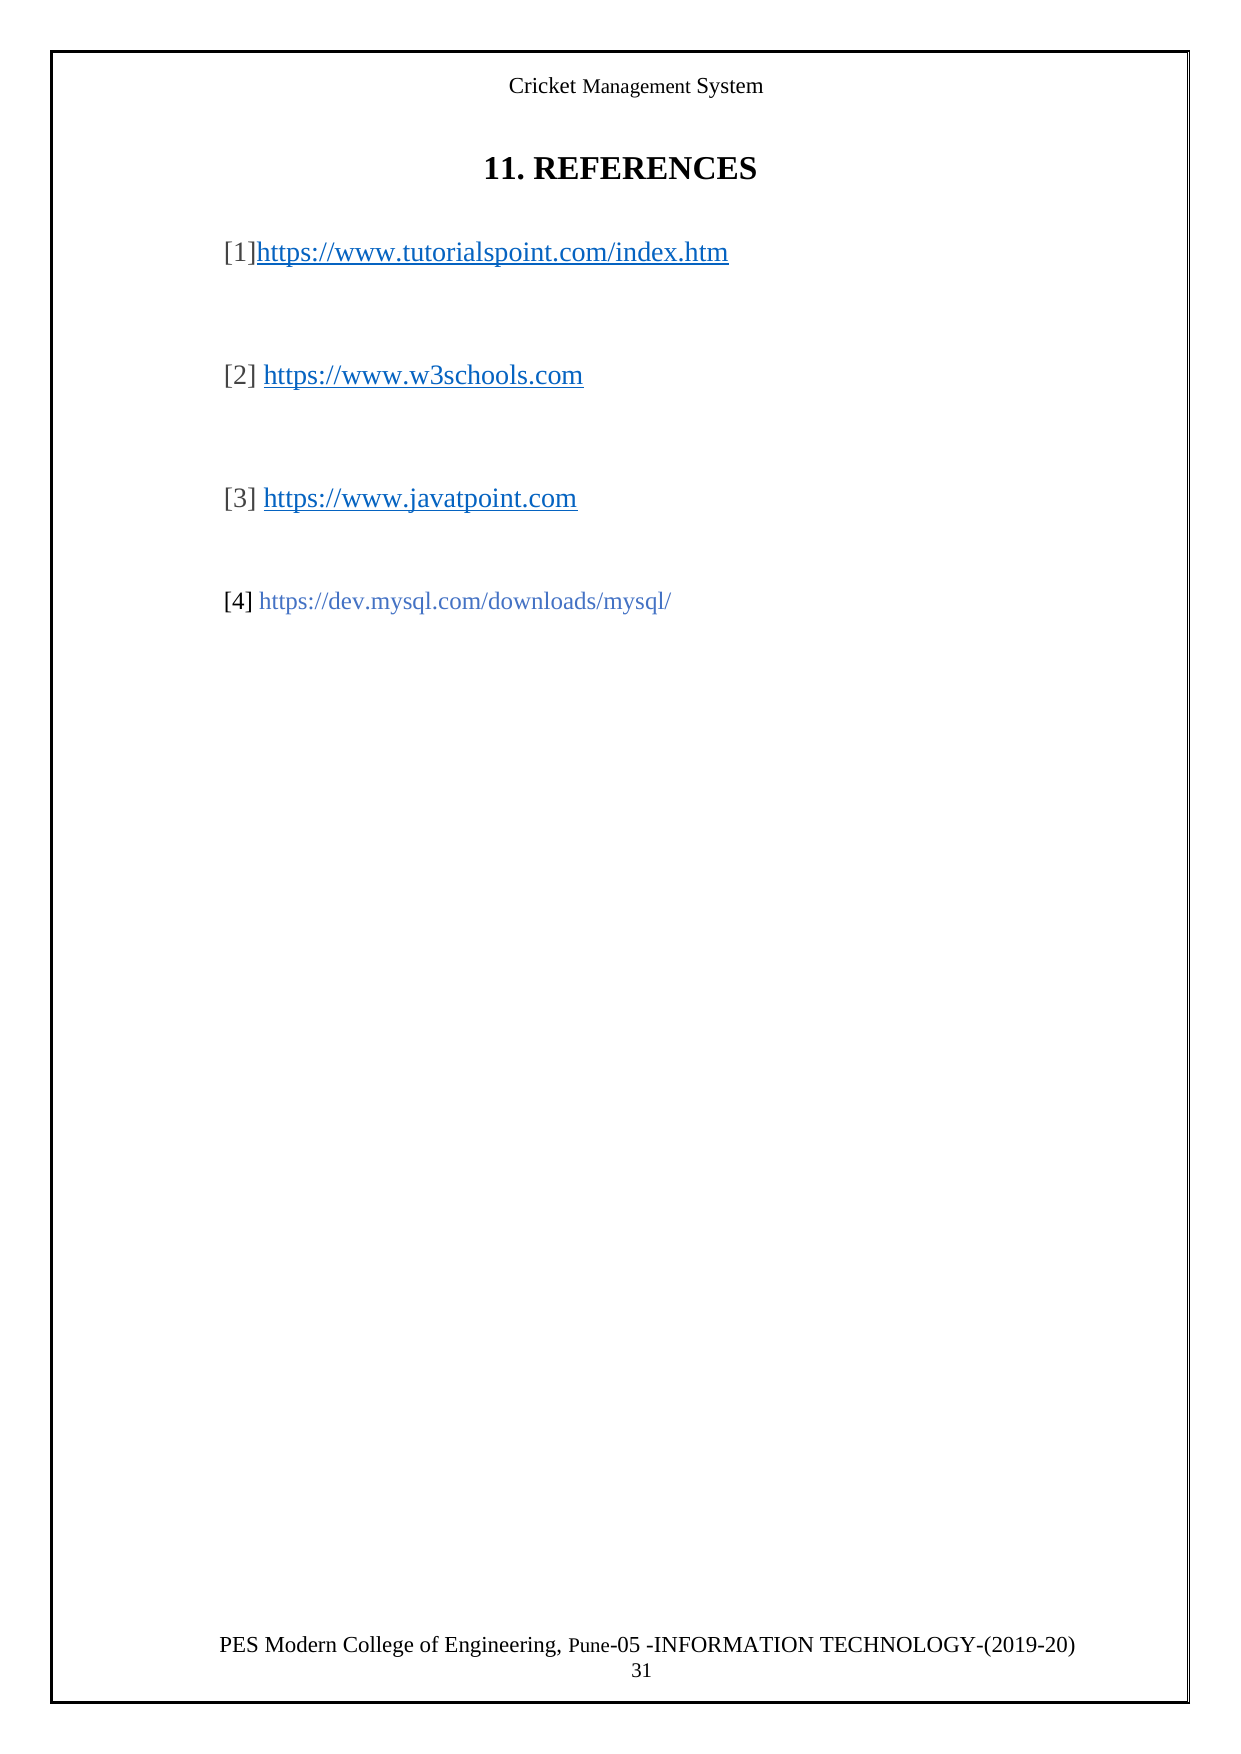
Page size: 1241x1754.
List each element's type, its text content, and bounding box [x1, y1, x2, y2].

text [3] https://www.javatpoint.com [223, 481, 1092, 514]
text 11. REFERENCES [148, 148, 1092, 187]
text [2] https://www.w3schools.com [223, 358, 1092, 391]
text [4] https://dev.mysql.com/downloads/mysql/ [148, 586, 1092, 615]
text [1]https://www.tutorialspoint.com/index.htm [223, 235, 1092, 268]
